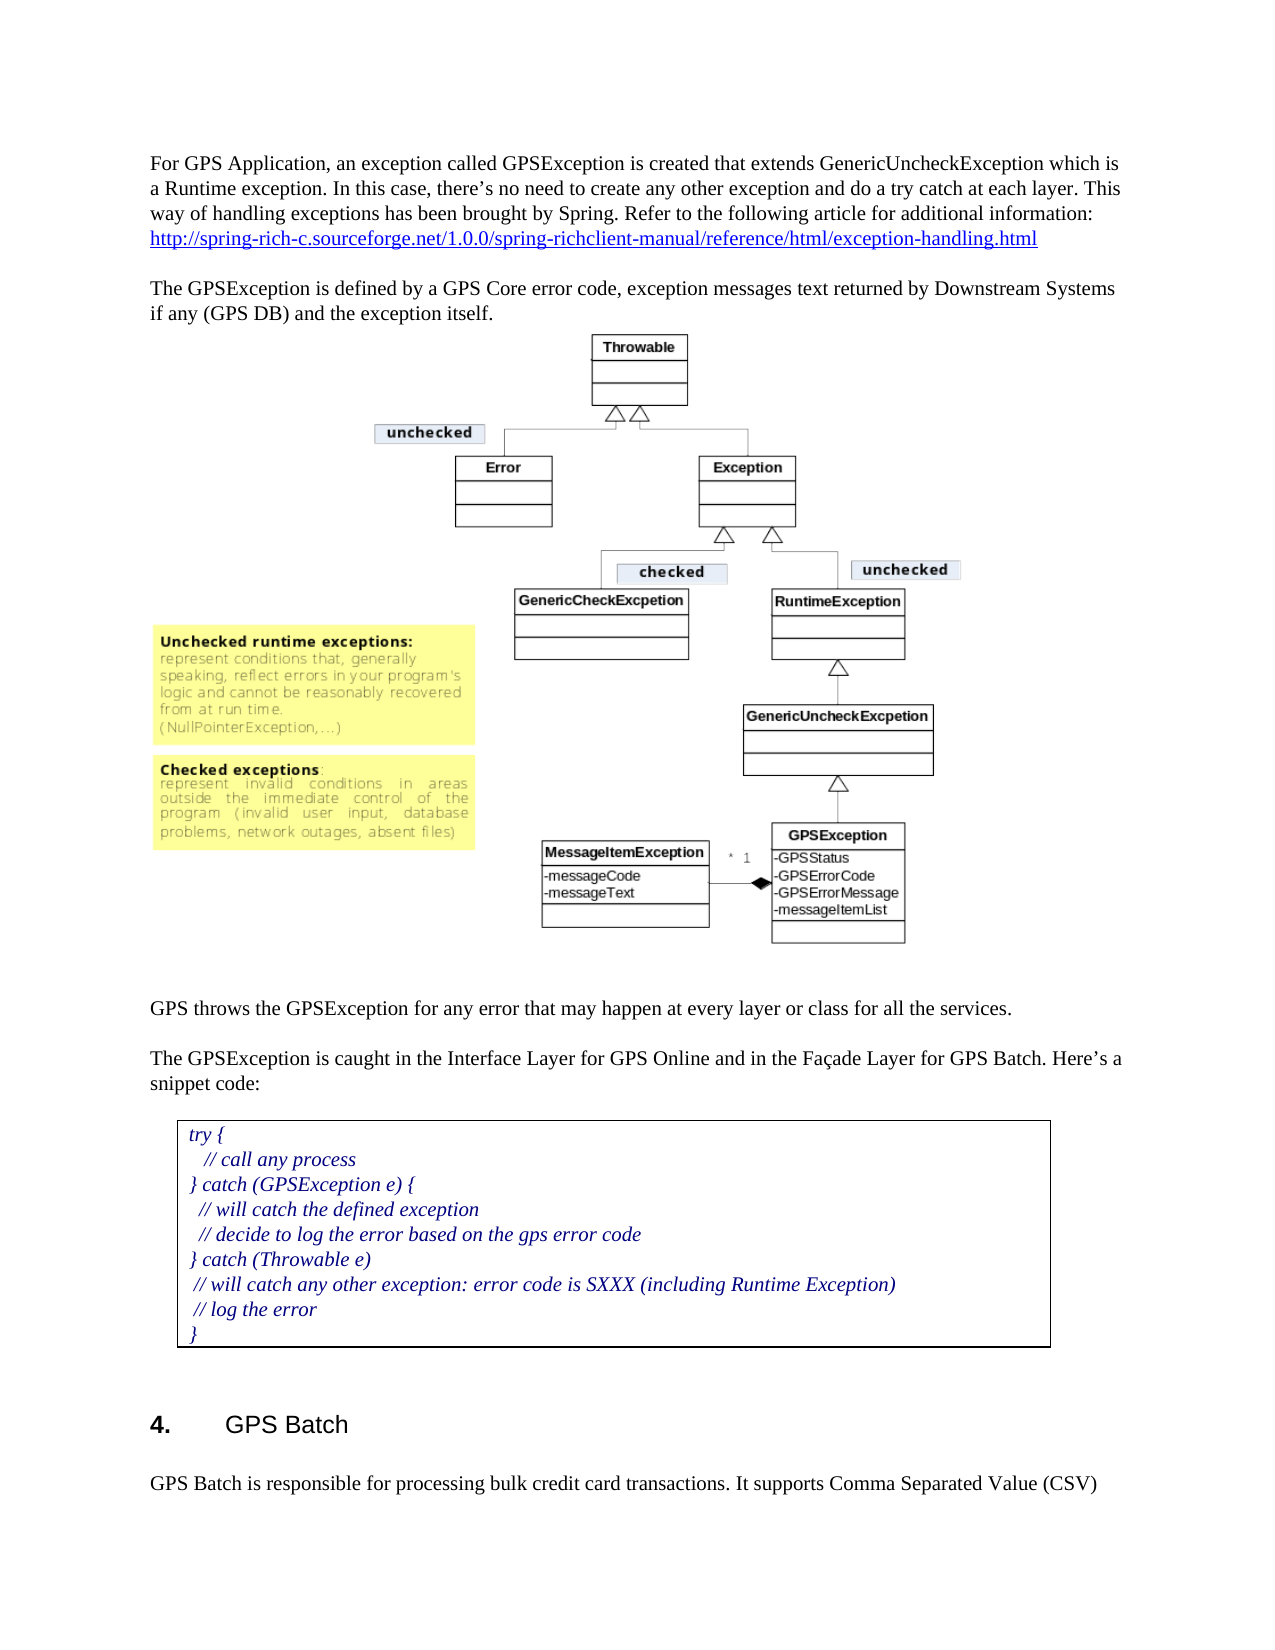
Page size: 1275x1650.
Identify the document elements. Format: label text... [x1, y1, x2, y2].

text GPS throws the GPSException for any error that may happen at every layer or class for all the services. [150, 995, 1125, 1020]
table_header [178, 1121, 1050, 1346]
text For GPS Application, an exception called GPSException is created that extends GenericUncheckException which is a Runtime exception. In this case, there’s no need to create any other exception and do a try catch at each layer. This way of handling exceptions has been brought by Spring. Refer to the following article for additional information: [150, 150, 1125, 225]
text The GPSException is caught in the Interface Layer for GPS Online and in the Façade Layer for GPS Batch. Here’s a snippet code: [150, 1045, 1125, 1095]
text http://spring-rich-c.sourceforge.net/1.0.0/spring-richclient-manual/reference/html/exception-handling.html [150, 225, 1125, 250]
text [150, 1470, 1125, 1495]
subtitle GPS Batch [150, 1410, 1125, 1439]
text The GPSException is defined by a GPS Core error code, exception messages text returned by Downstream Systems if any (GPS DB) and the exception itself. [150, 275, 1125, 325]
